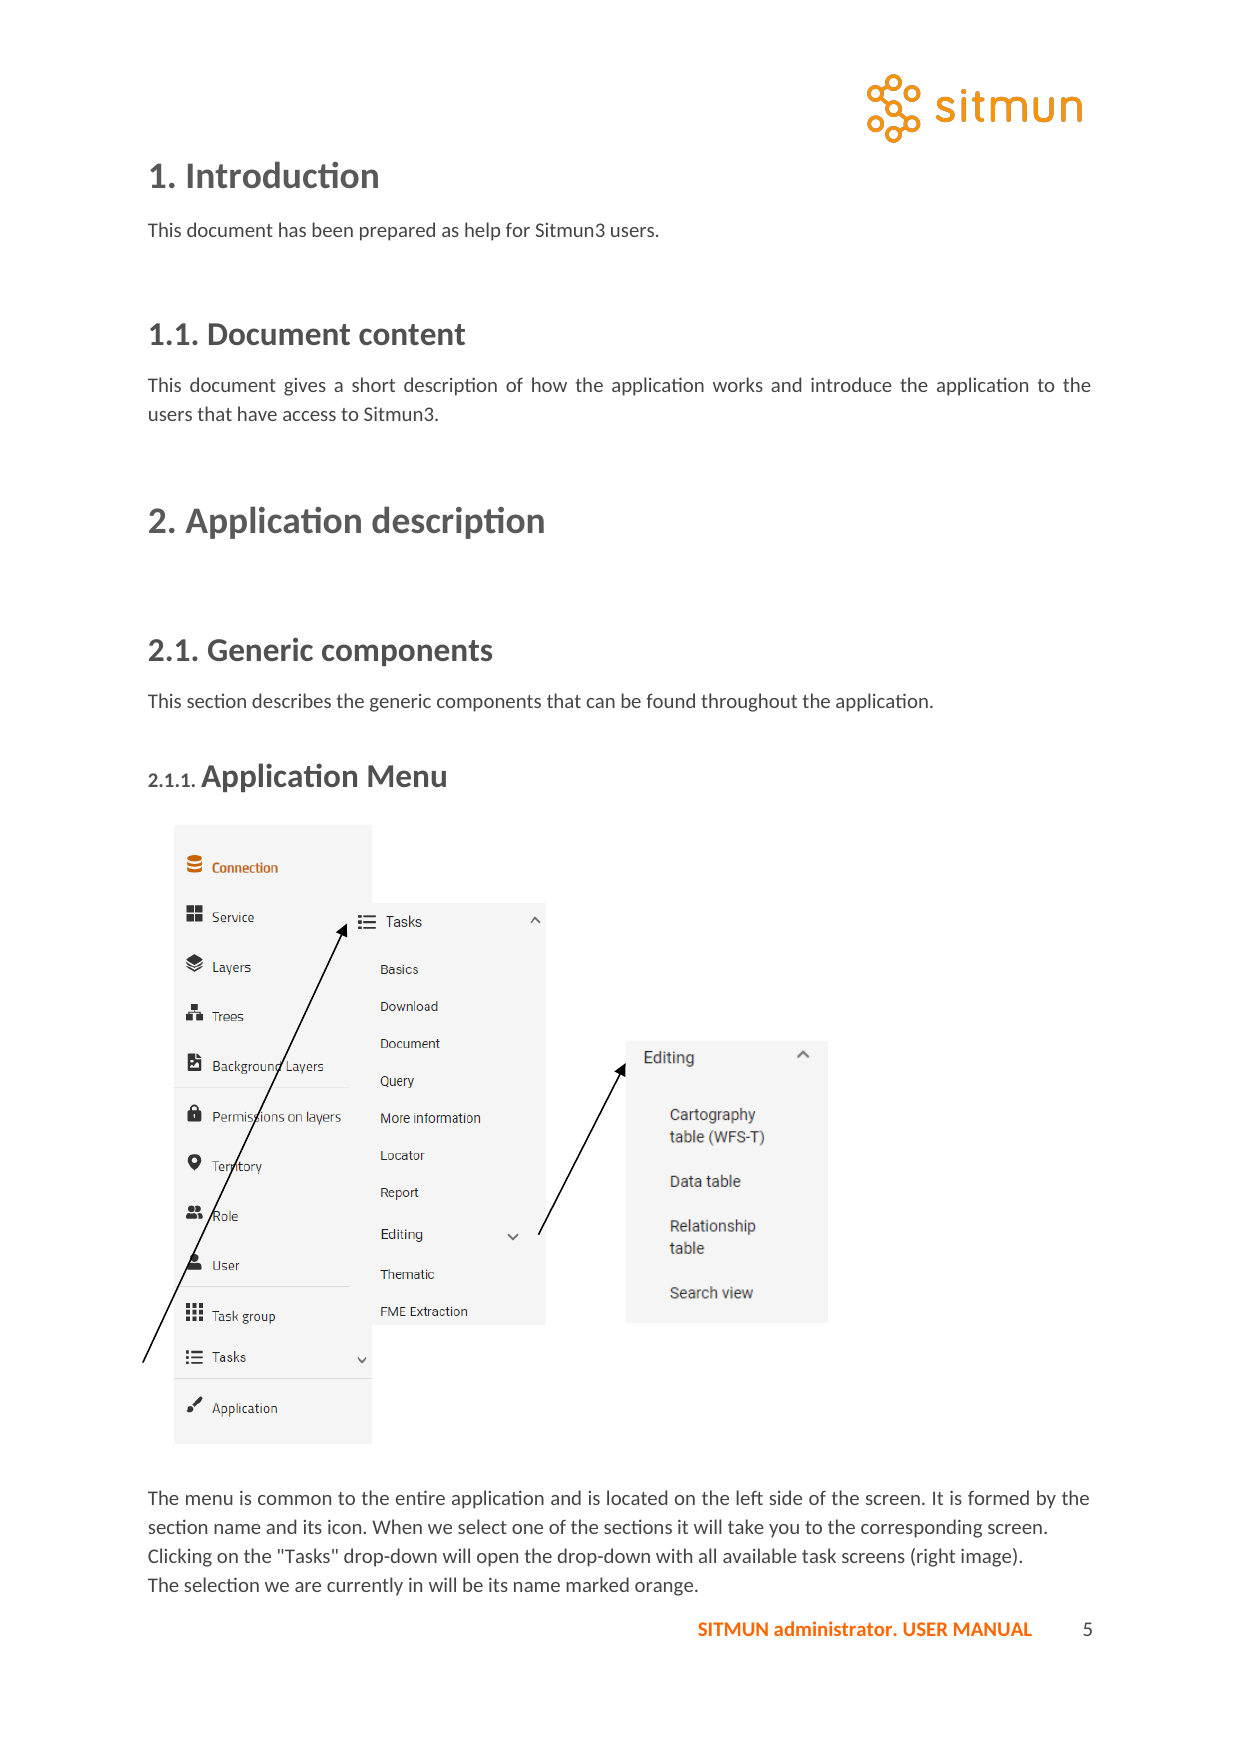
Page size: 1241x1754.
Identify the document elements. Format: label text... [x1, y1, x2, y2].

picture [854, 59, 1093, 151]
text This document gives a short description of how the application works and introduce the application to the users that have access to Sitmun3. [148, 372, 1093, 427]
picture [173, 825, 546, 1444]
text This section describes the generic components that can be found throughout the application. [148, 688, 1093, 713]
text Clicking on the "Tasks" drop-down will open the drop-down with all available task screens (right image). [148, 1543, 1093, 1569]
text This document has been prepared as help for Sitmun3 users. [148, 217, 1093, 242]
text The selection we are currently in will be its name marked orange. [148, 1572, 1093, 1598]
list Generic components [148, 629, 1093, 669]
list Application Menu [148, 755, 1093, 796]
list Application description [148, 497, 1093, 543]
picture [625, 1041, 828, 1323]
list Introduction [148, 152, 1093, 197]
list Document content [148, 313, 1093, 353]
text The menu is common to the entire application and is located on the left side of the screen. It is formed by the section name and its icon. When we select one of the sections it will take you to the corresponding screen. [148, 1485, 1093, 1539]
